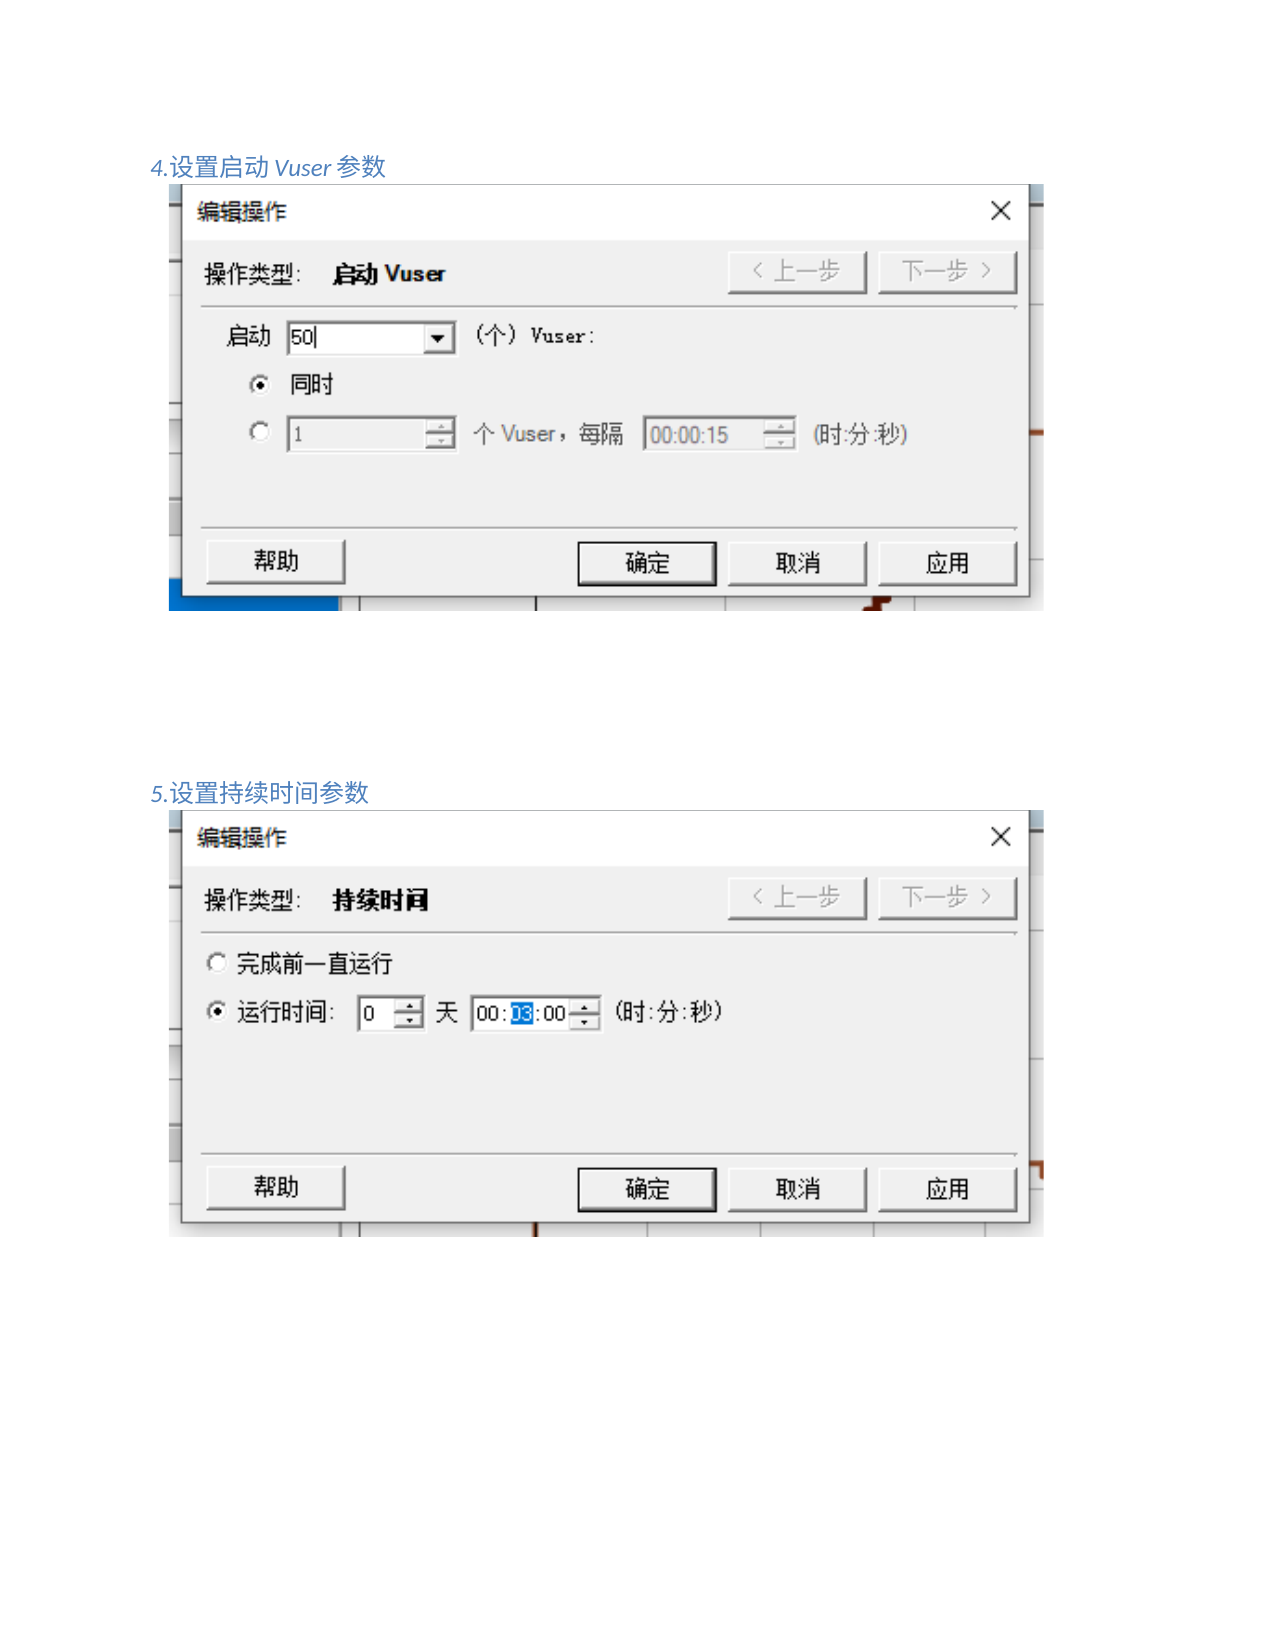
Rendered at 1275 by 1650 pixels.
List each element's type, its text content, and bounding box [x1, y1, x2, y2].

picture [168, 810, 1044, 1237]
picture [168, 184, 1044, 611]
subtitle 5.设置持续时间参数 [150, 776, 1125, 810]
subtitle 4.设置启动Vuser参数 [150, 150, 1125, 184]
